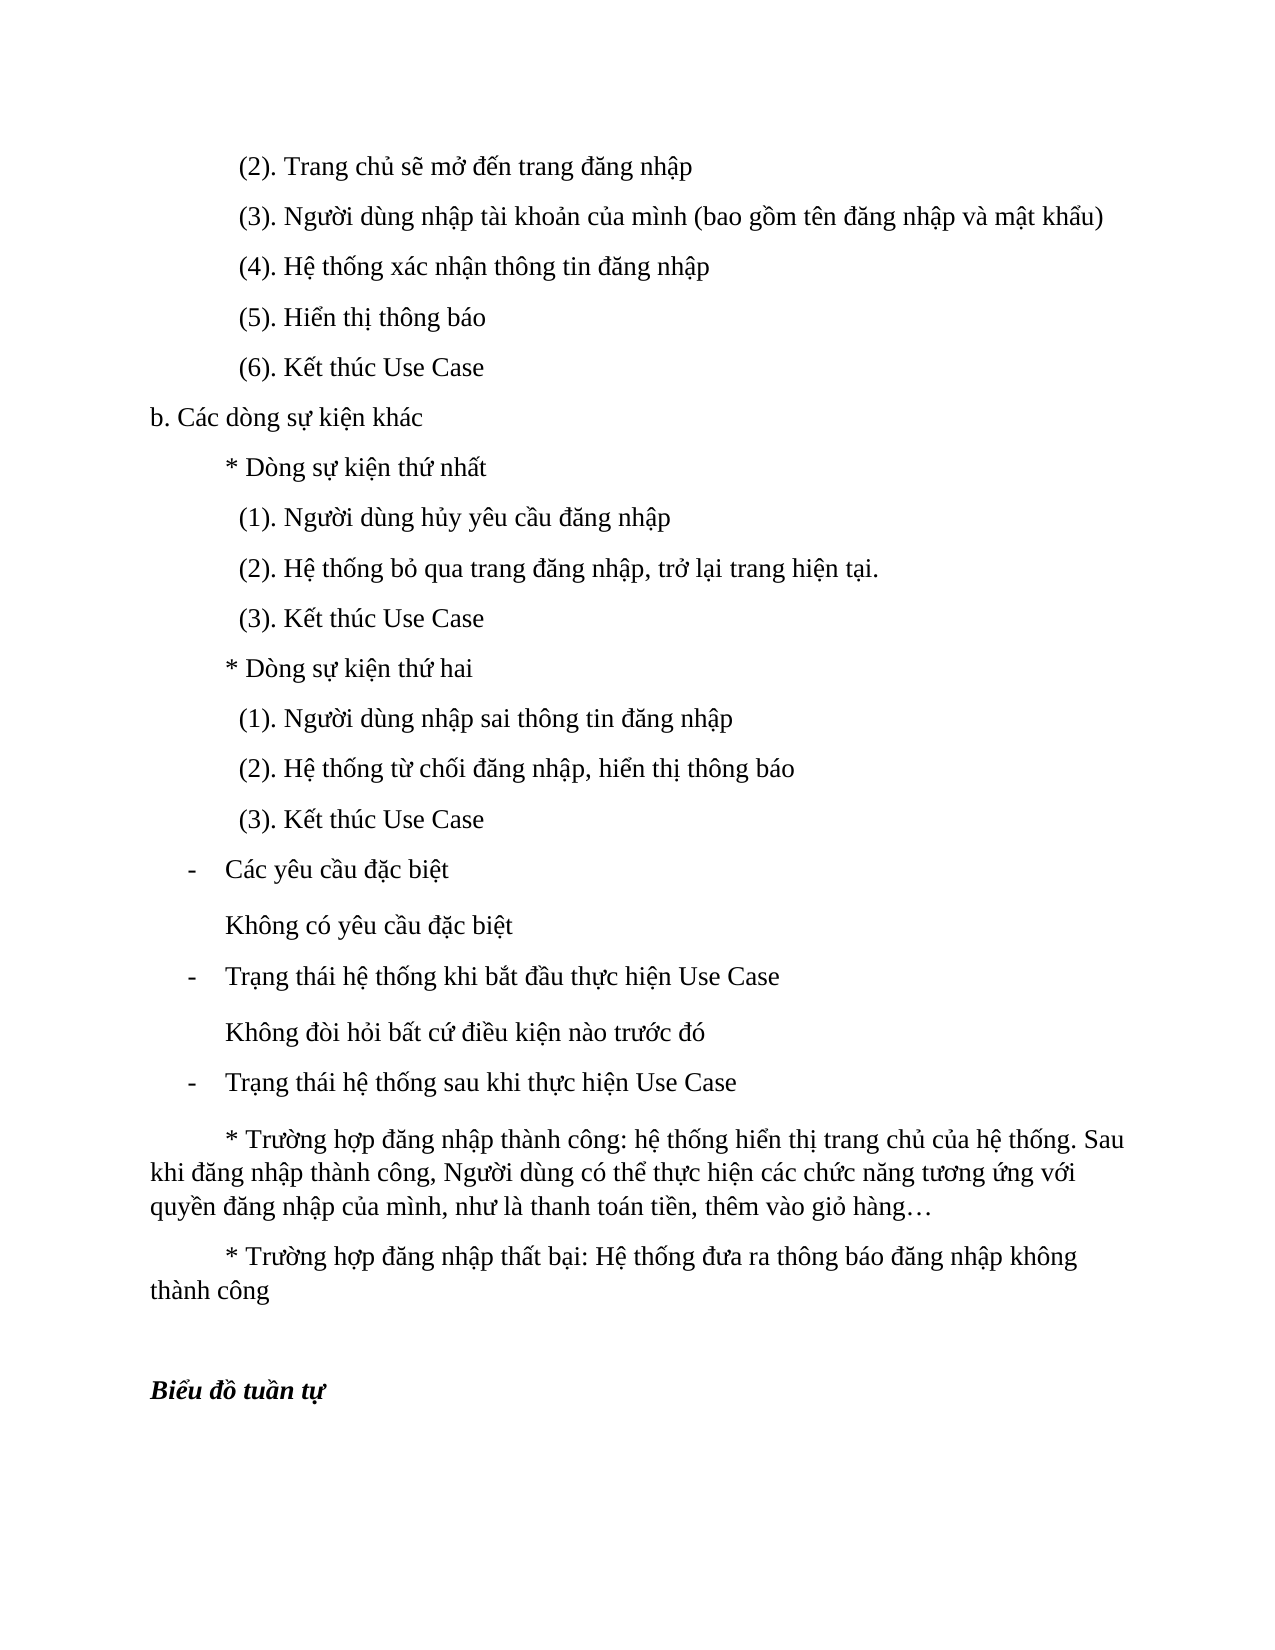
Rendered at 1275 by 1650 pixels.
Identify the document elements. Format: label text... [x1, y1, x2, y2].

text (3). Kết thúc Use Case [150, 803, 1125, 834]
text Biểu đồ tuần tự [150, 1374, 1125, 1405]
list Trạng thái hệ thống sau khi thực hiện Use Case [187, 1066, 1125, 1098]
text (3). Kết thúc Use Case [150, 602, 1125, 633]
text * Trường hợp đăng nhập thành công: hệ thống hiển thị trang chủ của hệ thống. Sau khi đăng nhập thành công, Người dùng có thể thực hiện các chức năng tương ứng với quyền đăng nhập của mình, như là thanh toán tiền, thêm vào giỏ hàng… [150, 1123, 1125, 1221]
text (1). Người dùng nhập sai thông tin đăng nhập [150, 702, 1125, 733]
text * Dòng sự kiện thứ hai [150, 652, 1125, 683]
text * Dòng sự kiện thứ nhất [150, 451, 1125, 482]
text (4). Hệ thống xác nhận thông tin đăng nhập [150, 250, 1125, 282]
list Các yêu cầu đặc biệt [187, 853, 1125, 884]
text (1). Người dùng hủy yêu cầu đăng nhập [150, 501, 1125, 533]
text (2). Trang chủ sẽ mở đến trang đăng nhập [150, 150, 1125, 181]
list Trạng thái hệ thống khi bắt đầu thực hiện Use Case [187, 960, 1125, 991]
text (5). Hiển thị thông báo [150, 301, 1125, 332]
text Không đòi hỏi bất cứ điều kiện nào trước đó [150, 1016, 1125, 1047]
text Không có yêu cầu đặc biệt [150, 909, 1125, 941]
text (6). Kết thúc Use Case [150, 351, 1125, 382]
text (3). Người dùng nhập tài khoản của mình (bao gồm tên đăng nhập và mật khẩu) [150, 200, 1125, 231]
text (2). Hệ thống từ chối đăng nhập, hiển thị thông báo [150, 752, 1125, 784]
text * Trường hợp đăng nhập thất bại: Hệ thống đưa ra thông báo đăng nhập không thành công [150, 1240, 1125, 1305]
text b. Các dòng sự kiện khác [150, 401, 1125, 432]
text (2). Hệ thống bỏ qua trang đăng nhập, trở lại trang hiện tại. [150, 552, 1125, 583]
